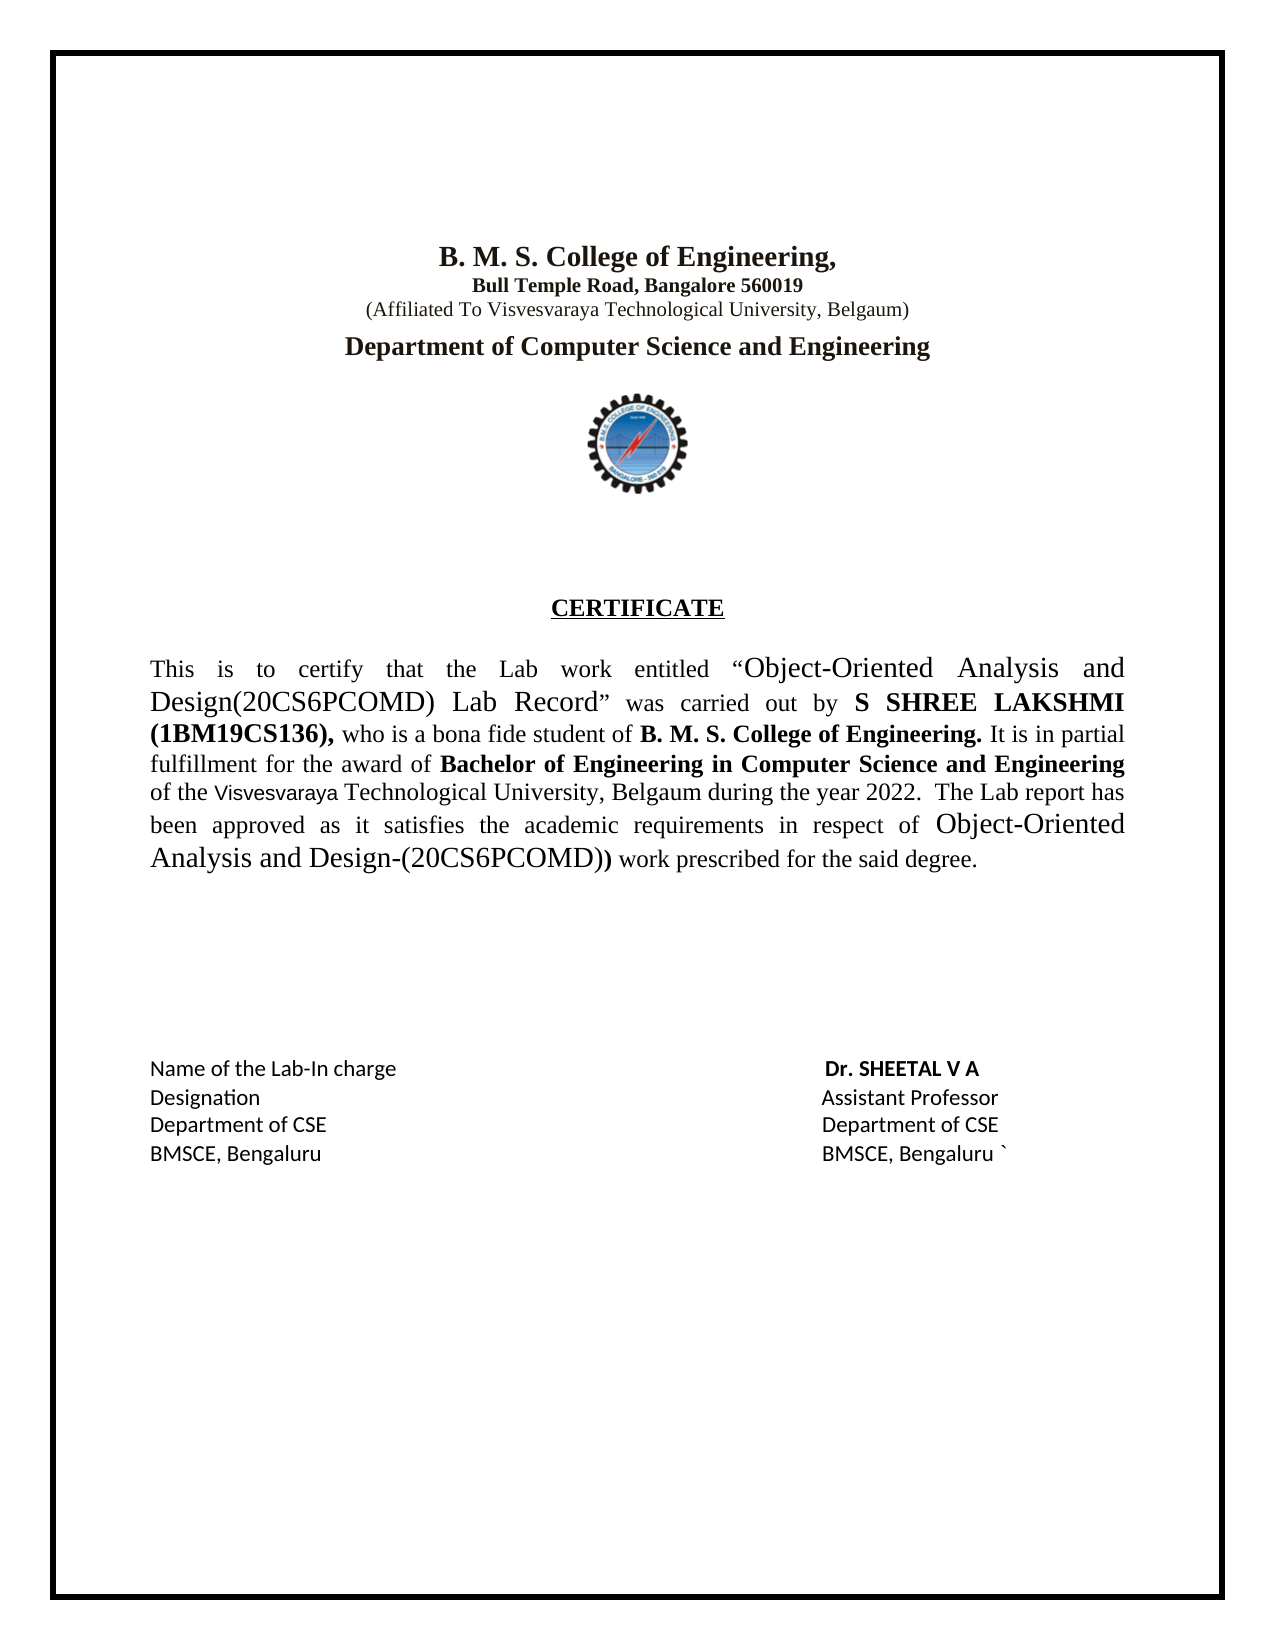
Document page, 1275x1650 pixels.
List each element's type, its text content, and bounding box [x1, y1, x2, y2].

text Name of the Lab-In charge Dr. SHEETAL V A [150, 1054, 1125, 1083]
text BMSCE, Bengaluru BMSCE, Bengaluru ` [150, 1139, 1125, 1167]
text Designation Assistant Professor [150, 1083, 1125, 1111]
text This is to certify that the Lab work entitled “Object-Oriented Analysis and Design(20CS6PCOMD) Lab Record” was carried out by S SHREE LAKSHMI (1BM19CS136), who is a bona fide student of B. M. S. College of Engineering. It is in partial fulfillment for the award of Bachelor of Engineering in Computer Science and Engineering of the Visvesvaraya Technological University, Belgaum during the year 2022. The Lab report has been approved as it satisfies the academic requirements in respect of Object-Oriented Analysis and Design-(20CS6PCOMD)) work prescribed for the said degree. [150, 651, 1125, 873]
text Bull Temple Road, Bangalore 560019 [150, 273, 1125, 297]
text CERTIFICATE [150, 589, 1125, 621]
text B. M. S. College of Engineering, [150, 239, 1125, 273]
picture [583, 390, 692, 498]
text Department of Computer Science and Engineering [150, 321, 1125, 361]
text (Affiliated To Visvesvaraya Technological University, Belgaum) [150, 297, 1125, 321]
text Department of CSE Department of CSE [150, 1111, 1125, 1139]
